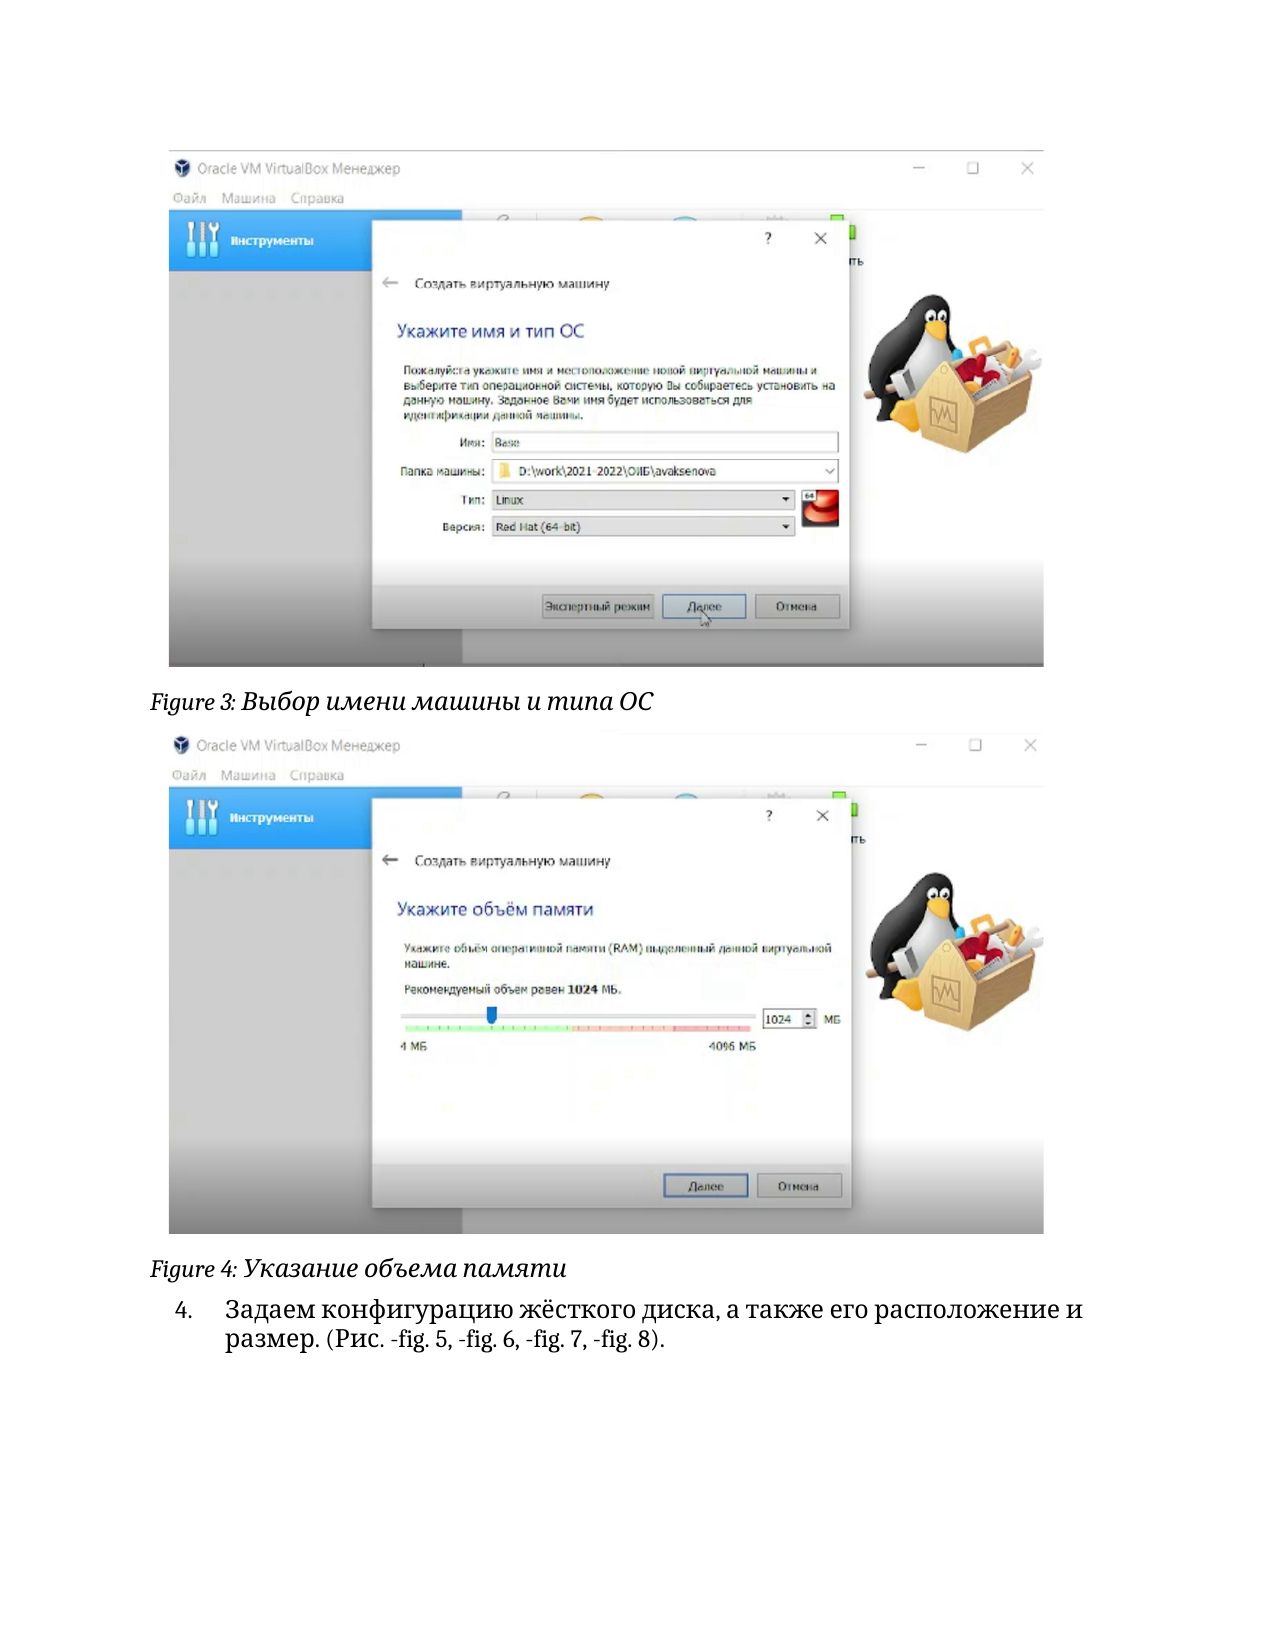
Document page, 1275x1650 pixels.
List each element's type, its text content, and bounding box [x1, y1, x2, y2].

text Figure 3: Выбор имени машины и типа ОС [150, 688, 1125, 717]
picture [168, 729, 1044, 1234]
list Задаем конфигурацию жёсткого диска, а также его расположение и размер. (Рис. -fig. 5, -fig. 6, -fig. 7, -fig. 8). [175, 1296, 1125, 1353]
picture [168, 150, 1044, 667]
text Figure 4: Указание объема памяти [150, 1255, 1125, 1283]
